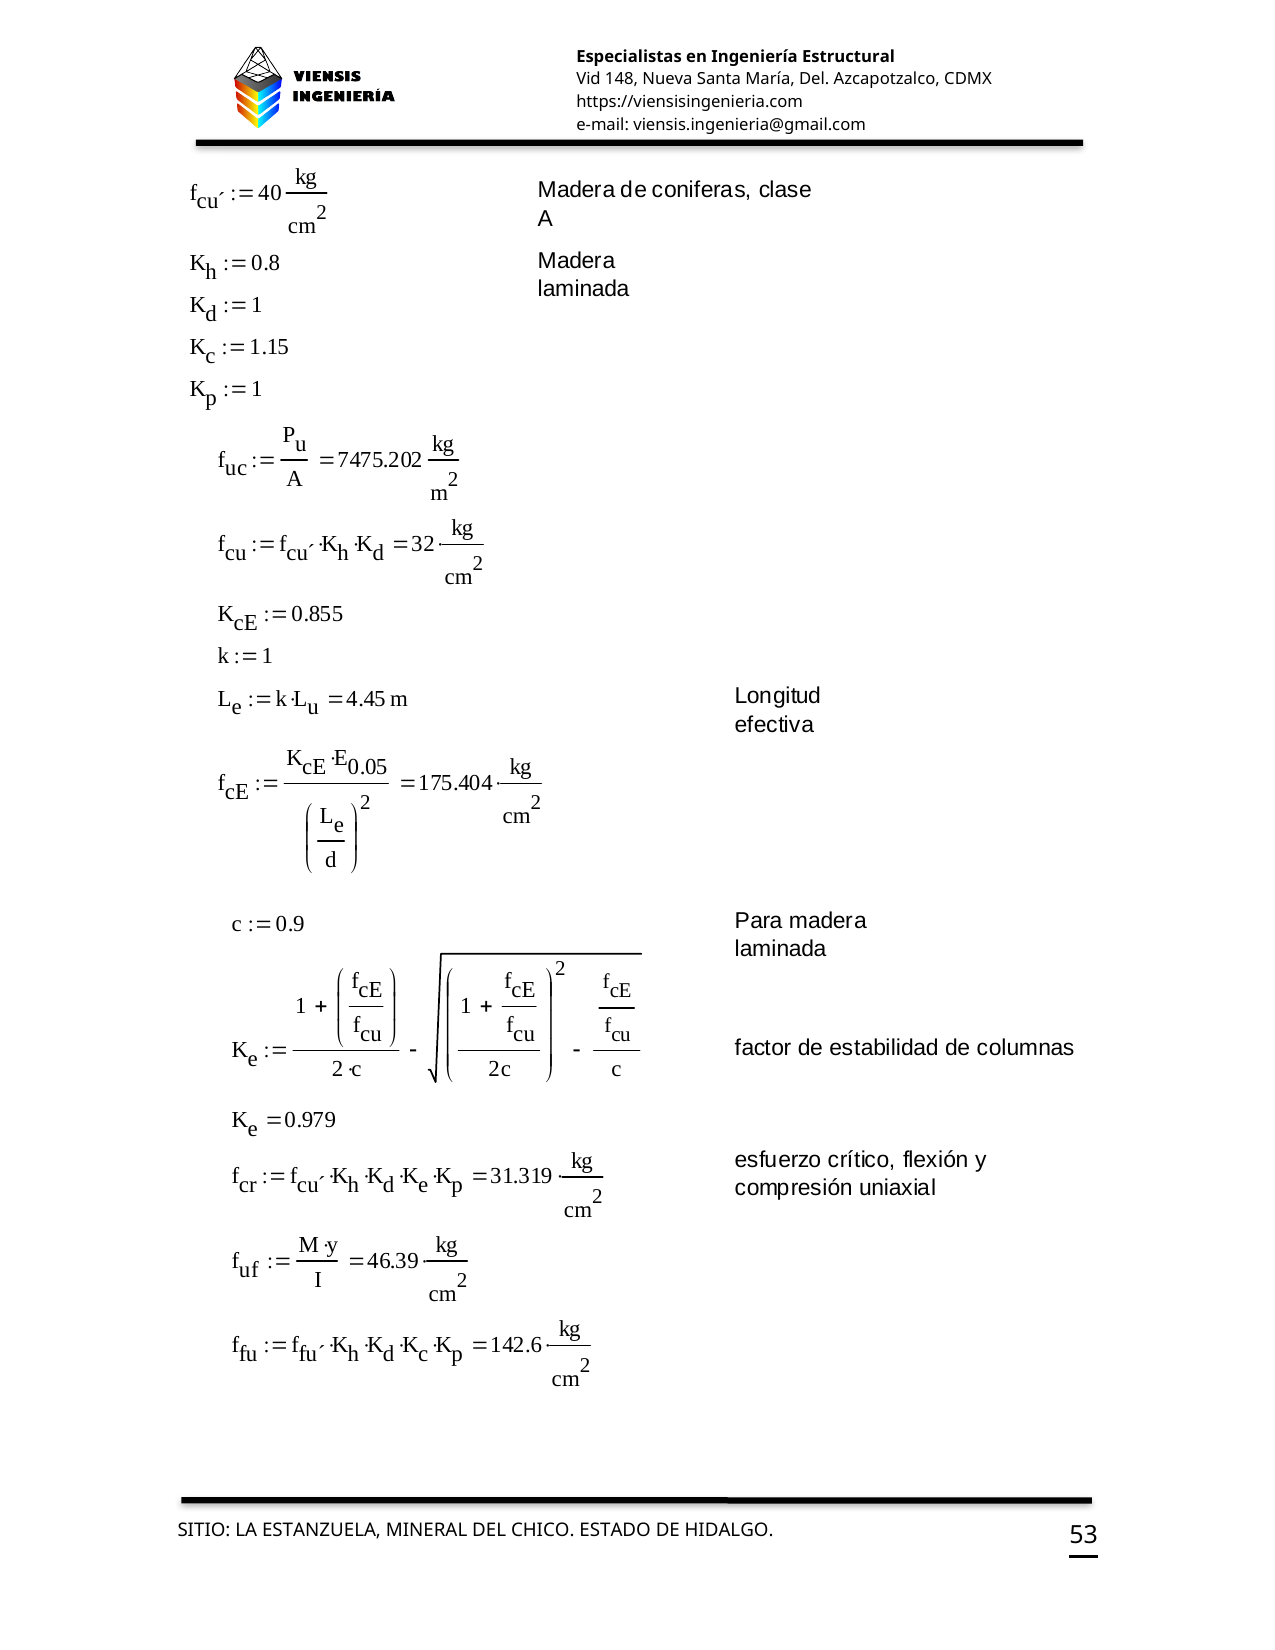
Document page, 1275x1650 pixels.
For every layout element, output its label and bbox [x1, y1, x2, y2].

picture [224, 38, 401, 131]
